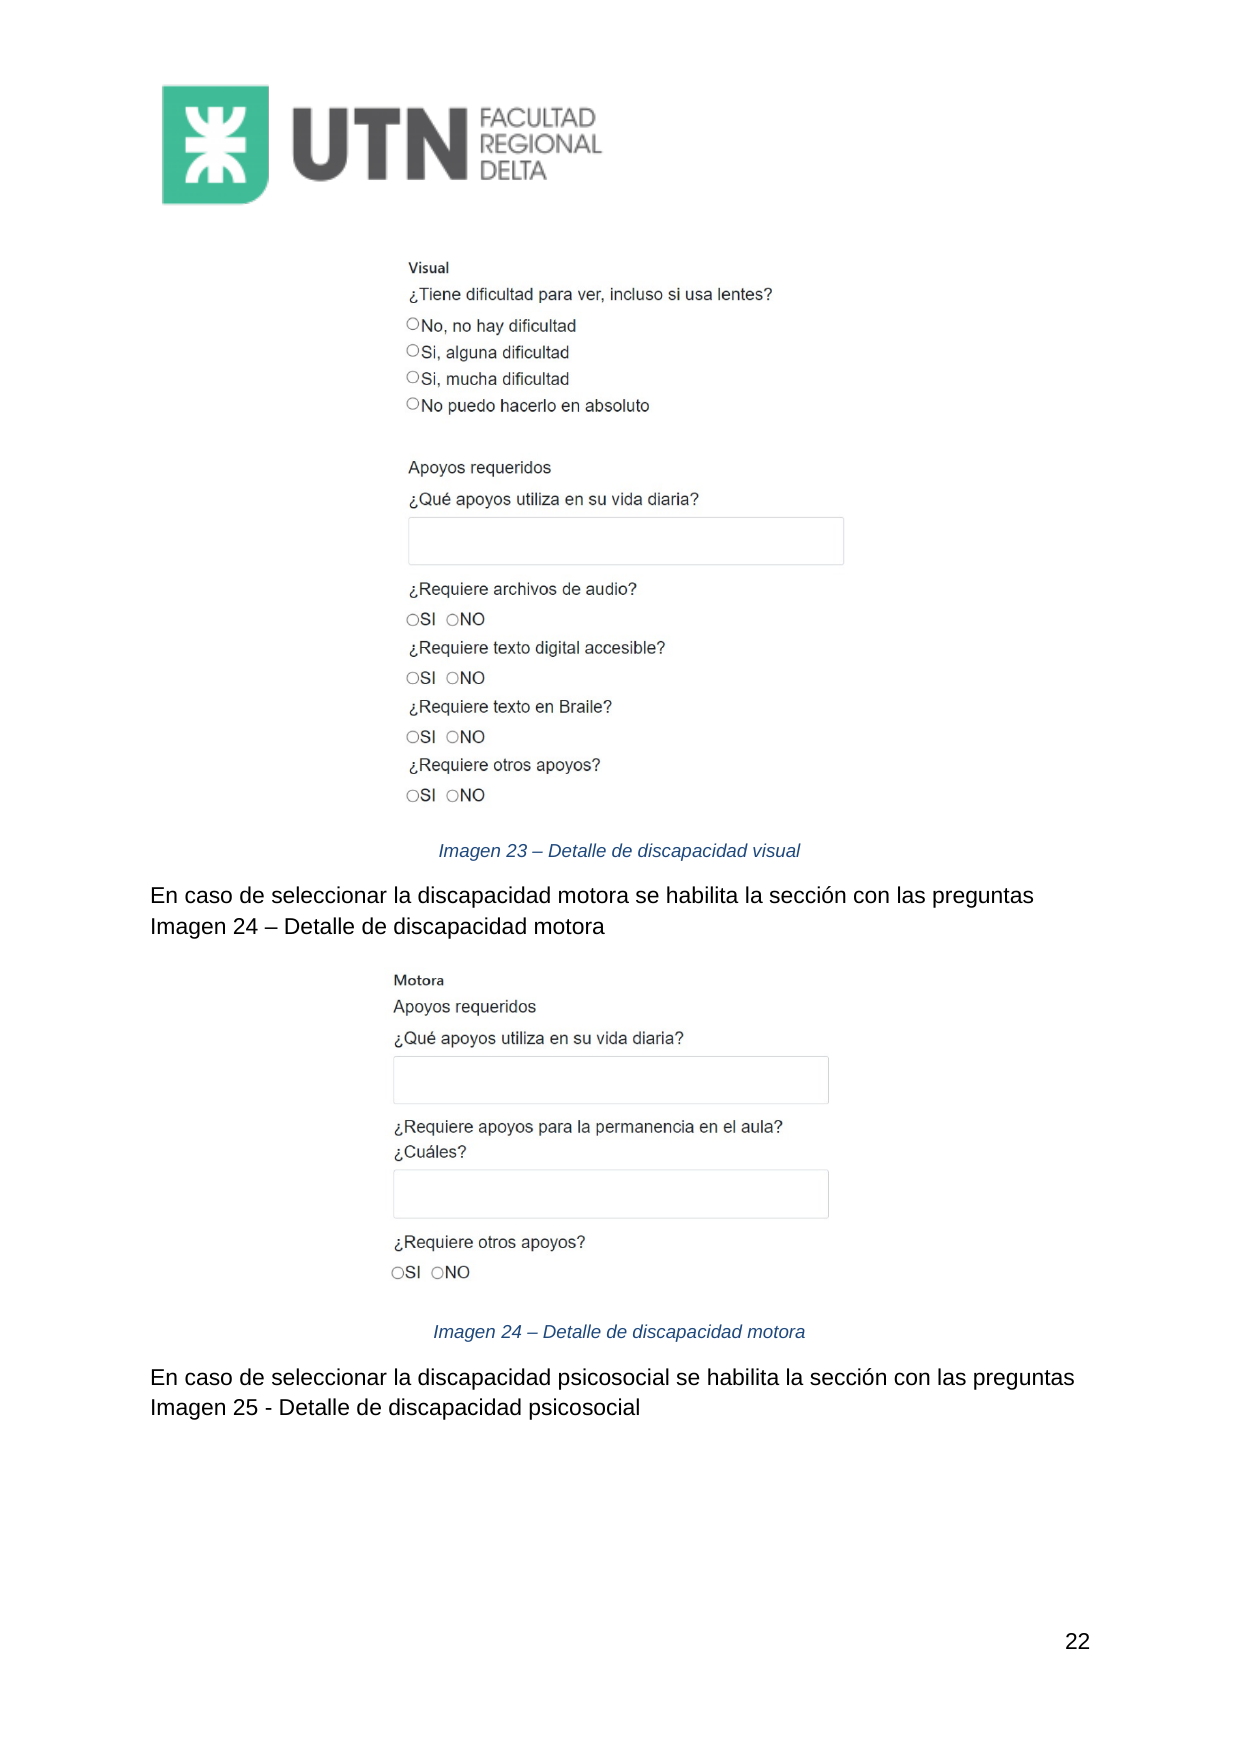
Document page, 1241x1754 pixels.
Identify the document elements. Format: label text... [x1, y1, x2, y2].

text En caso de seleccionar la discapacidad psicosocial se habilita la sección con las preguntas Imagen 25 - Detalle de discapacidad psicosocial [150, 1363, 1090, 1420]
picture [150, 75, 619, 218]
text Imagen 23 – Detalle de discapacidad visual [150, 840, 1090, 862]
picture [385, 241, 855, 816]
text En caso de seleccionar la discapacidad motora se habilita la sección con las preguntas Imagen 24 – Detalle de discapacidad motora [150, 882, 1090, 939]
picture [370, 963, 870, 1297]
text Imagen 24 – Detalle de discapacidad motora [150, 1321, 1090, 1343]
